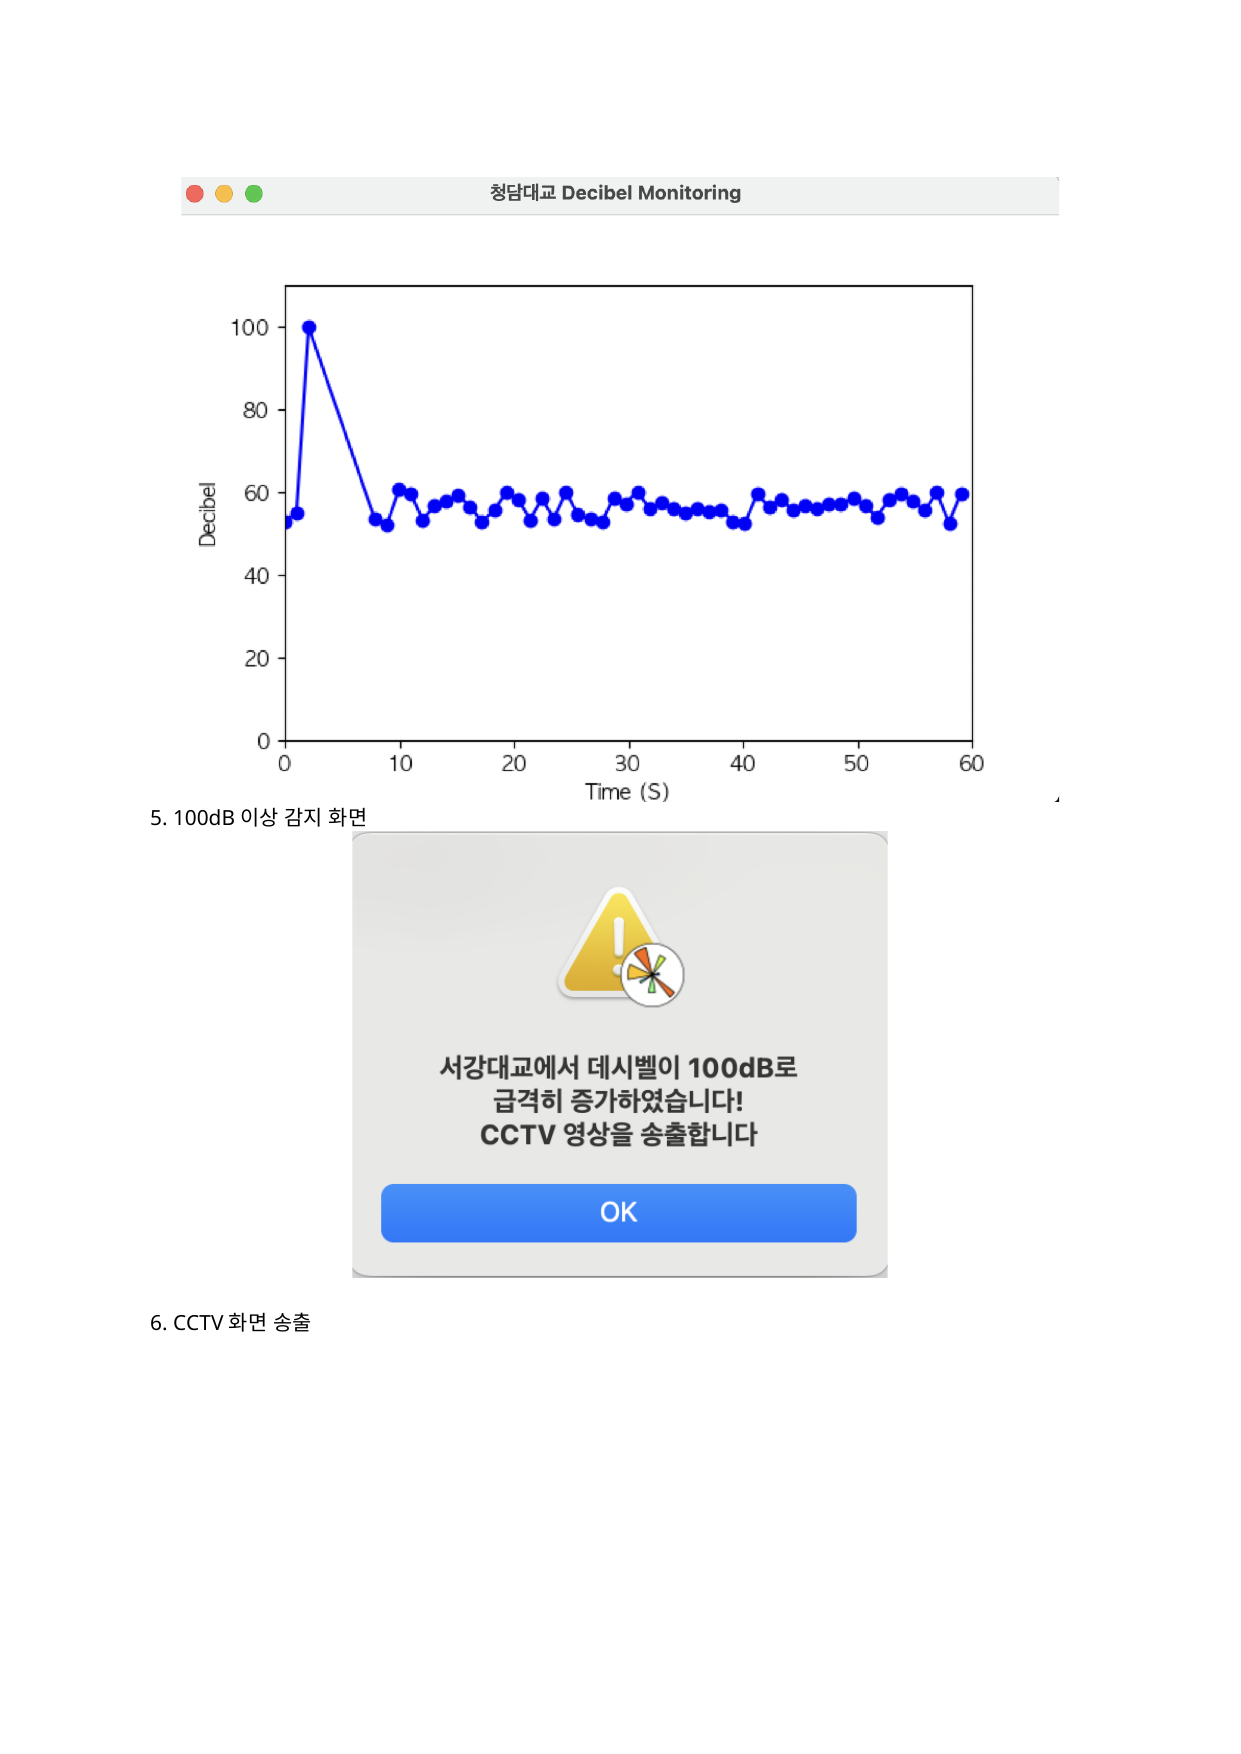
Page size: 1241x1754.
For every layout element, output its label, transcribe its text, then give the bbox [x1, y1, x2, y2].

text 6. CCTV 화면 송출 [150, 1306, 1090, 1336]
text 5. 100dB 이상 감지 화면 [150, 801, 1090, 832]
picture [352, 831, 888, 1278]
picture [181, 177, 1060, 802]
